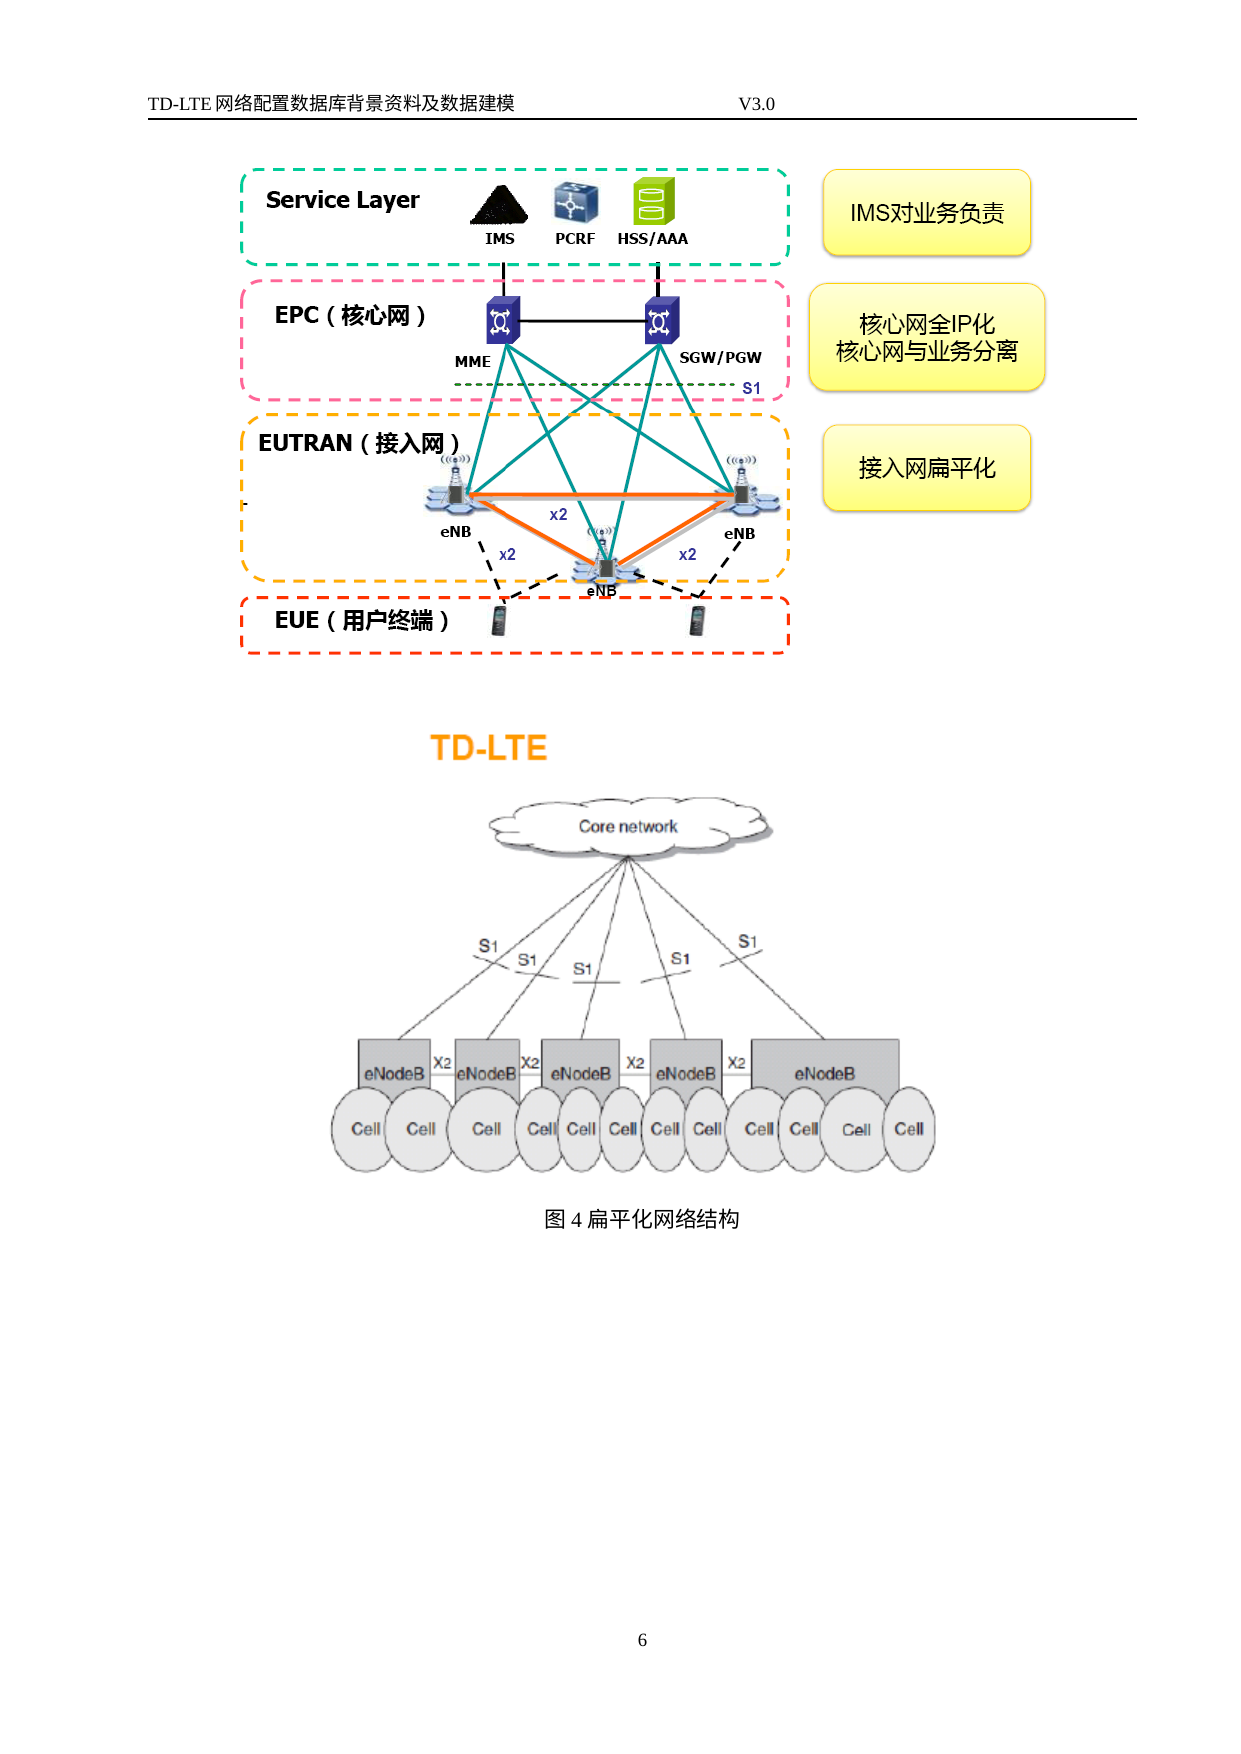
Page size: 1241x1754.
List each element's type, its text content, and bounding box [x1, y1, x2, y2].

picture [318, 714, 967, 1191]
picture [232, 162, 1053, 659]
text 图4 扁平化网络结构 [148, 1202, 1137, 1234]
